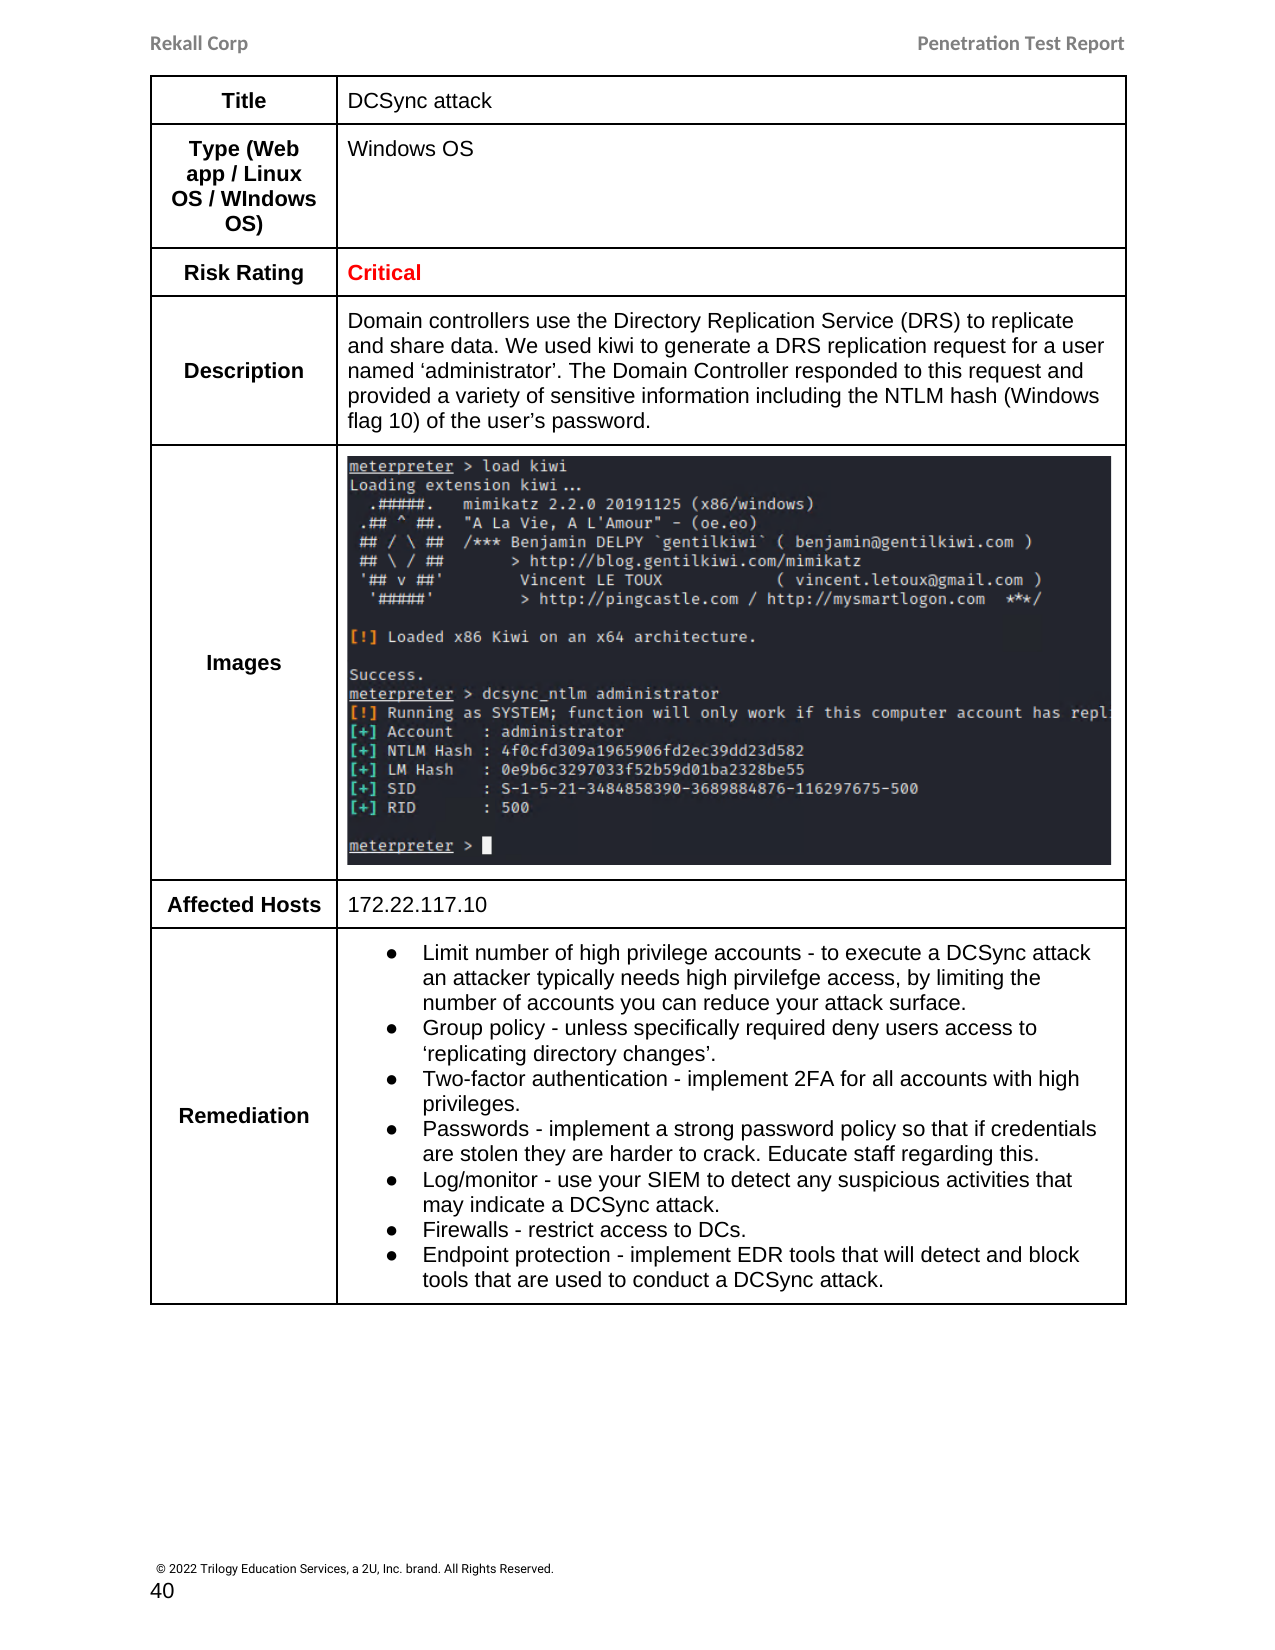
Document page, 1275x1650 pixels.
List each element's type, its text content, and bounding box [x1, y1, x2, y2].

table_cell DCSync attack [338, 77, 1125, 123]
table_cell Remediation [152, 929, 336, 1303]
table_cell [338, 446, 1125, 879]
picture [347, 456, 1112, 865]
table_cell Type (Web app / Linux OS / WIndows OS) [152, 125, 336, 247]
table_cell Affected Hosts [152, 881, 336, 927]
table_cell Windows OS [338, 125, 1125, 247]
table_cell Description [152, 297, 336, 444]
table_cell 172.22.117.10 [338, 881, 1125, 927]
table_cell Images [152, 446, 336, 879]
table_cell Domain controllers use the Directory Replication Service (DRS) to replicate and share data. We used kiwi to generate a DRS replication request for a user named ‘administrator’. The Domain Controller responded to this request and provided a variety of sensitive information including the NTLM hash (Windows flag 10) of the user’s password. [338, 297, 1125, 444]
table_cell Critical [338, 249, 1125, 295]
table_cell Title [152, 77, 336, 123]
table_cell Limit number of high privilege accounts - to execute a DCSync attack an attacker typically needs high pirvilefge access, by limiting the number of accounts you can reduce your attack surface. Group policy - unless specifically required deny users access to ‘replicating directory changes’. Two-factor authentication - implement 2FA for all accounts with high privileges. Passwords - implement a strong password policy so that if credentials are stolen they are harder to crack. Educate staff regarding this. Log/monitor - use your SIEM to detect any suspicious activities that may indicate a DCSync attack. Firewalls - restrict access to DCs. Endpoint protection - implement EDR tools that will detect and block tools that are used to conduct a DCSync attack. [338, 929, 1125, 1303]
table_cell Risk Rating [152, 249, 336, 295]
